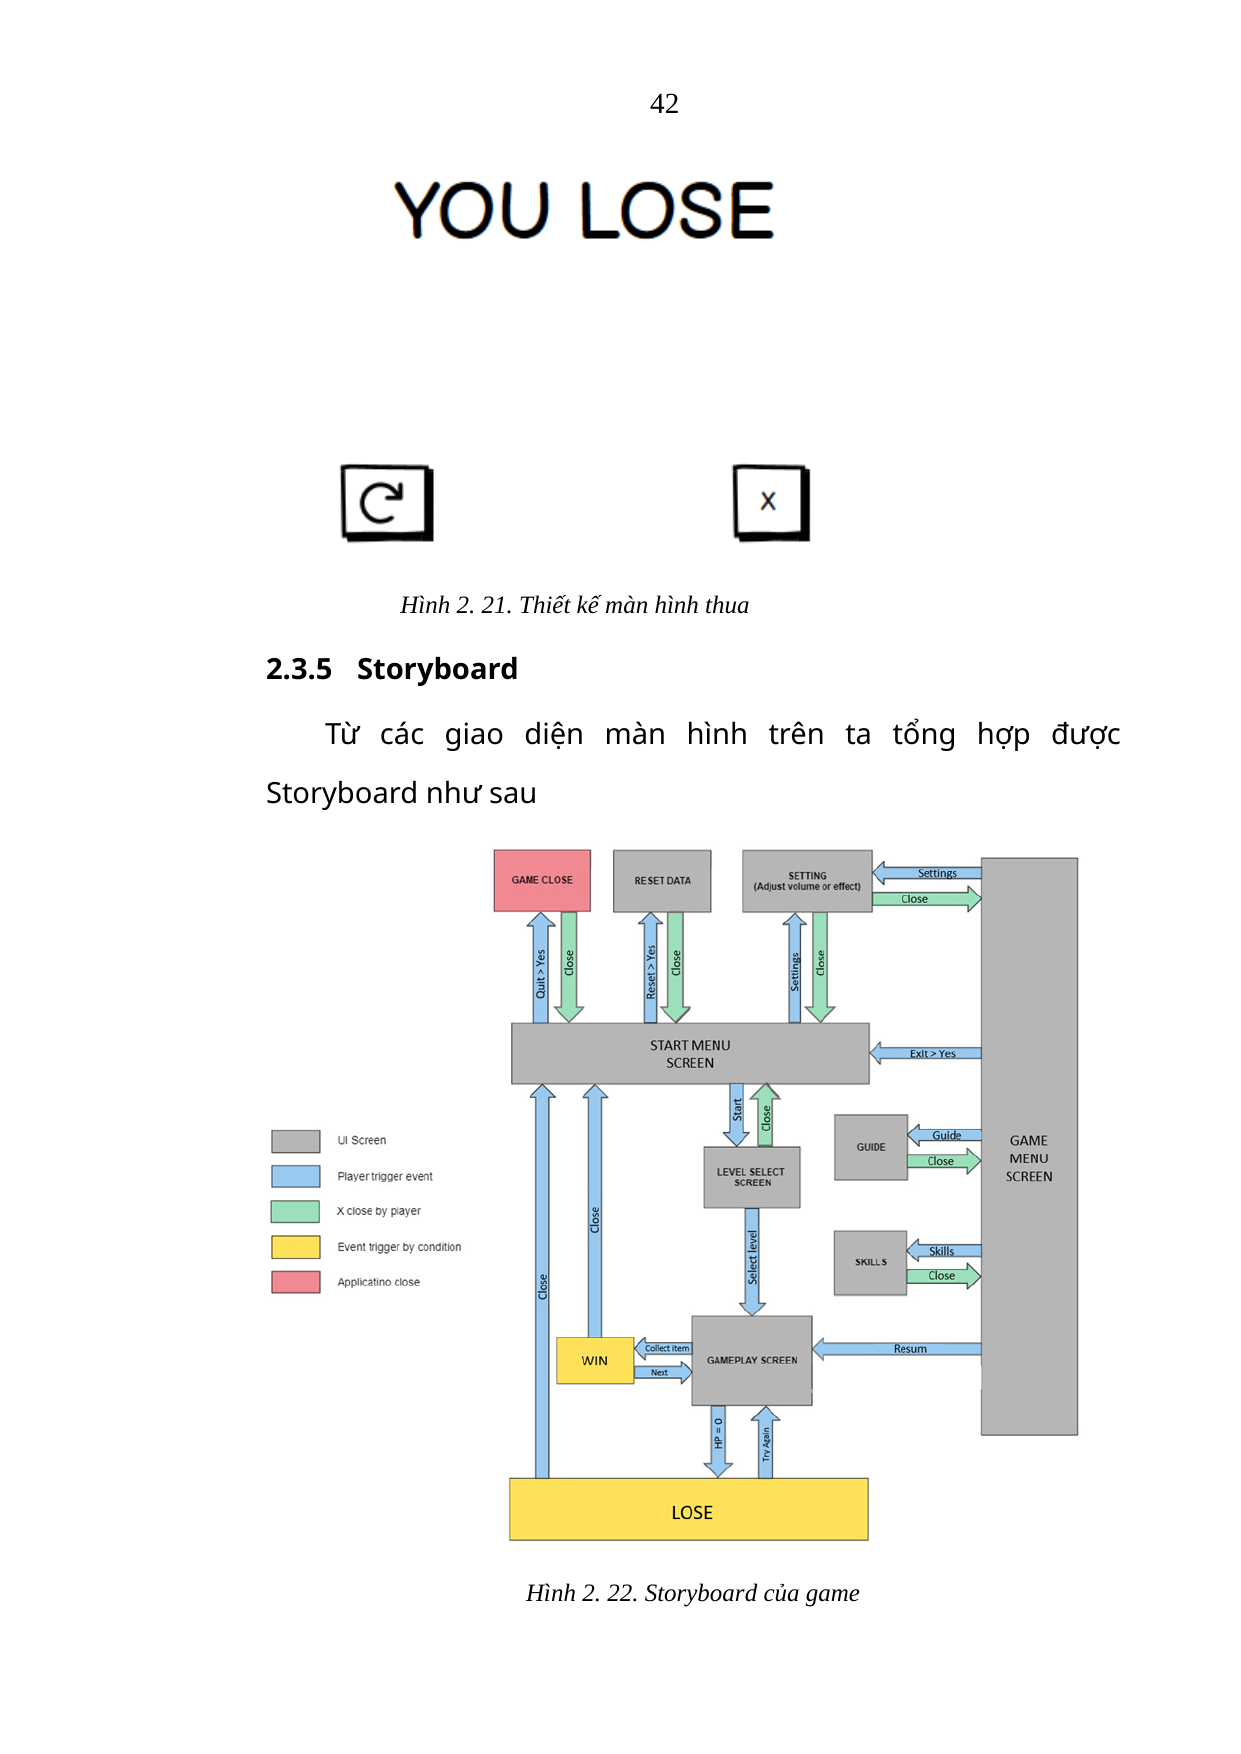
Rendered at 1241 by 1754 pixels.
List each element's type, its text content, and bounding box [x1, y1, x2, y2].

picture [265, 844, 1089, 1546]
subtitle Storyboard [266, 648, 1122, 688]
text Hình 2. 21. Thiết kế màn hình thua [207, 590, 945, 619]
text Hình 2. 22. Storyboard của game [266, 1578, 1122, 1607]
text Từ các giao diện màn hình trên ta tổng hợp được Storyboard như sau [266, 713, 1122, 812]
picture [325, 166, 828, 559]
